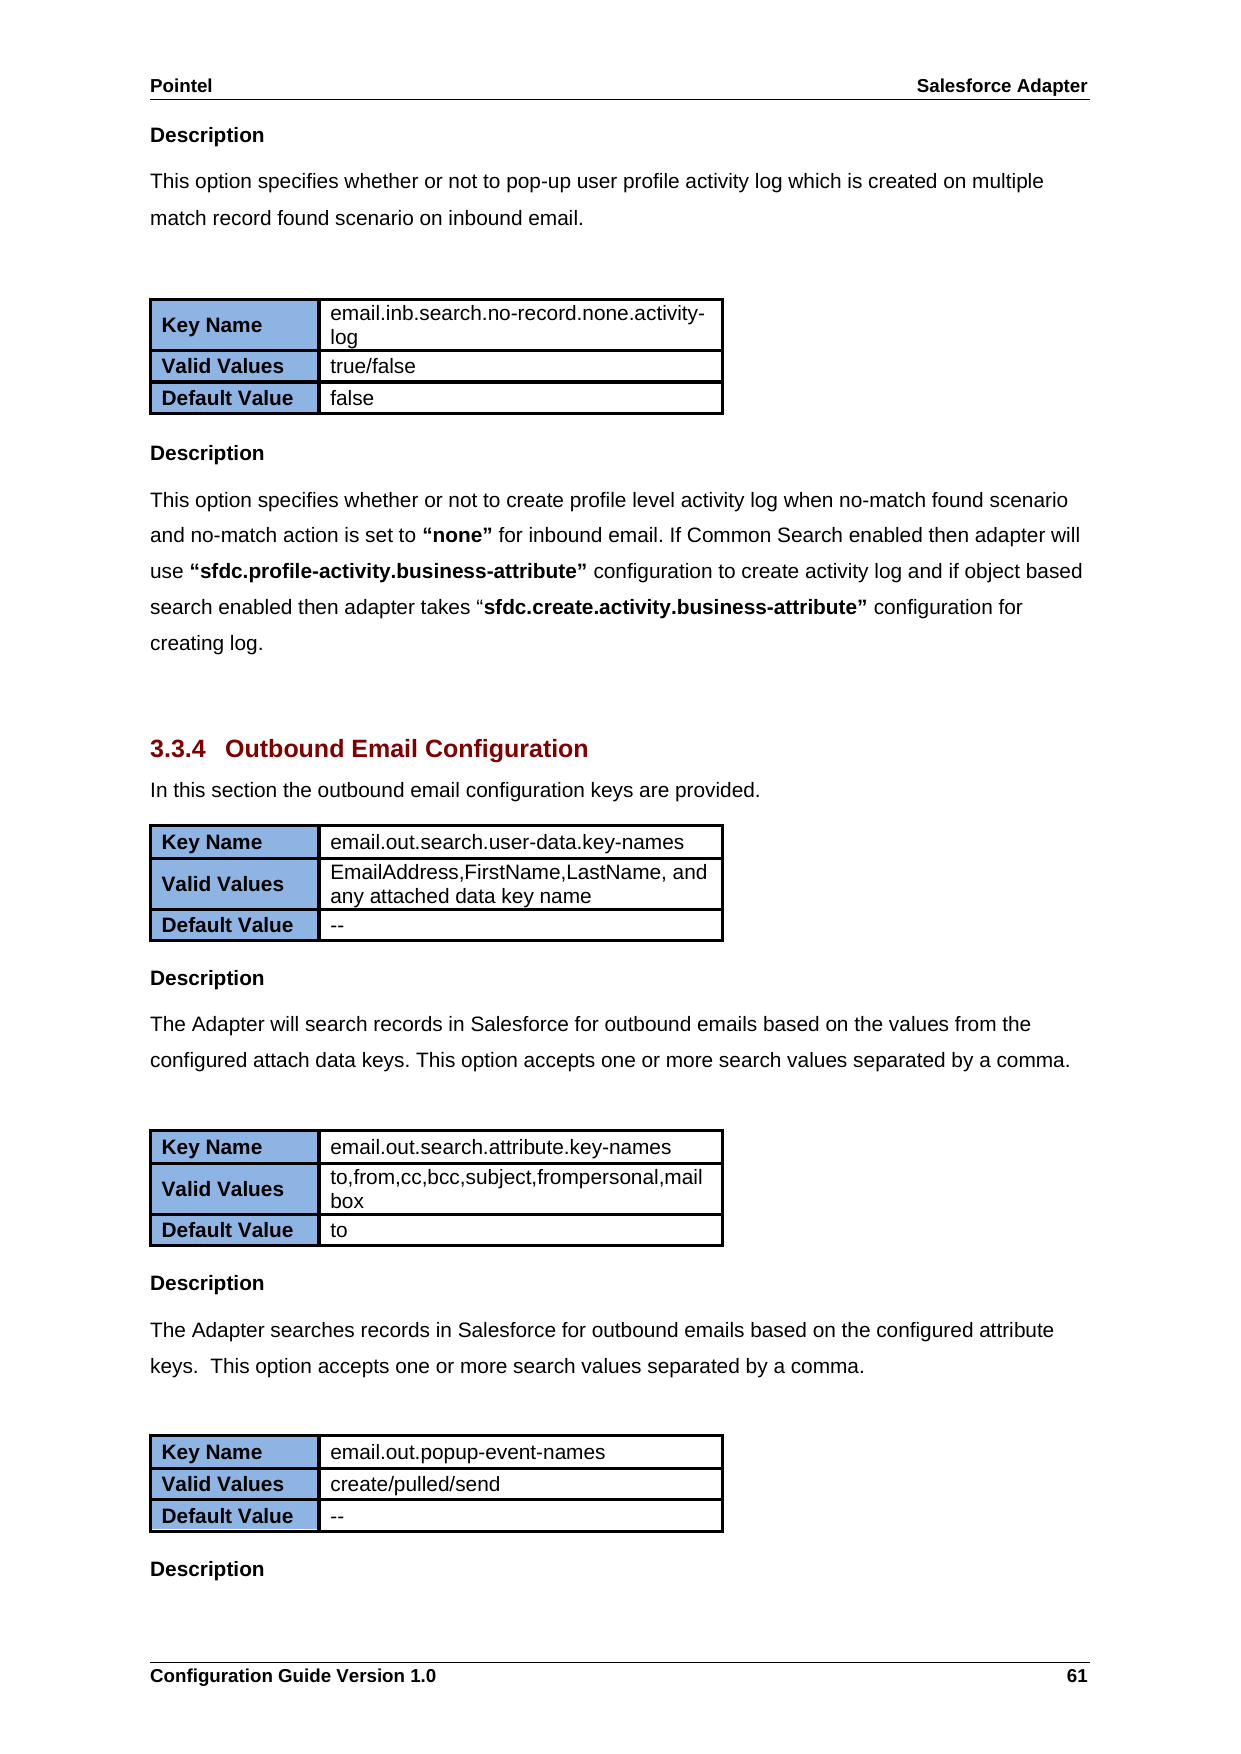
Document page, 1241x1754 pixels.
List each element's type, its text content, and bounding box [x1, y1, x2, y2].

table_cell -- [321, 1501, 721, 1529]
table_header Key Name [152, 301, 317, 349]
table_header email.out.popup-event-names [321, 1437, 721, 1467]
table_cell to,from,cc,bcc,subject,frompersonal,mailbox [321, 1165, 721, 1213]
table_header email.out.search.user-data.key-names [321, 827, 721, 857]
table_header Key Name [152, 827, 317, 857]
table_cell -- [321, 911, 721, 939]
table_header email.inb.search.no-record.none.activity-log [321, 301, 721, 349]
text Description [150, 441, 1090, 465]
table_cell Valid Values [152, 860, 317, 908]
table_cell Default Value [152, 384, 317, 412]
text The Adapter searches records in Salesforce for outbound emails based on the configured attribute keys. This option accepts one or more search values separated by a comma. [150, 1317, 1090, 1377]
table_cell to [321, 1216, 721, 1244]
table_cell Valid Values [152, 352, 317, 380]
text This option specifies whether or not to pop-up user profile activity log which is created on multiple match record found scenario on inbound email. [150, 169, 1090, 229]
table_cell Default Value [152, 1501, 317, 1529]
subtitle Outbound Email Configuration [150, 734, 1090, 763]
table_cell true/false [321, 352, 721, 380]
table_cell Valid Values [152, 1470, 317, 1498]
text In this section the outbound email configuration keys are provided. [150, 777, 1090, 801]
text Description [150, 123, 1090, 147]
table_cell Valid Values [152, 1165, 317, 1213]
table_header Key Name [152, 1132, 317, 1162]
table_header email.out.search.attribute.key-names [321, 1132, 721, 1162]
table_cell false [321, 384, 721, 412]
table_cell Default Value [152, 911, 317, 939]
table_cell Default Value [152, 1216, 317, 1244]
table_cell create/pulled/send [321, 1470, 721, 1498]
text Description [150, 966, 1090, 990]
text The Adapter will search records in Salesforce for outbound emails based on the values from the configured attach data keys. This option accepts one or more search values separated by a comma. [150, 1012, 1090, 1072]
text Description [150, 1557, 1090, 1581]
table_cell EmailAddress,FirstName,LastName, and any attached data key name [321, 860, 721, 908]
text Description [150, 1271, 1090, 1295]
text This option specifies whether or not to create profile level activity log when no-match found scenario and no-match action is set to “none” for inbound email. If Common Search enabled then adapter will use “sfdc.profile-activity.business-attribute” configuration to create activity log and if object based search enabled then adapter takes “sfdc.create.activity.business-attribute” configuration for creating log. [150, 487, 1090, 655]
table_header Key Name [152, 1437, 317, 1467]
